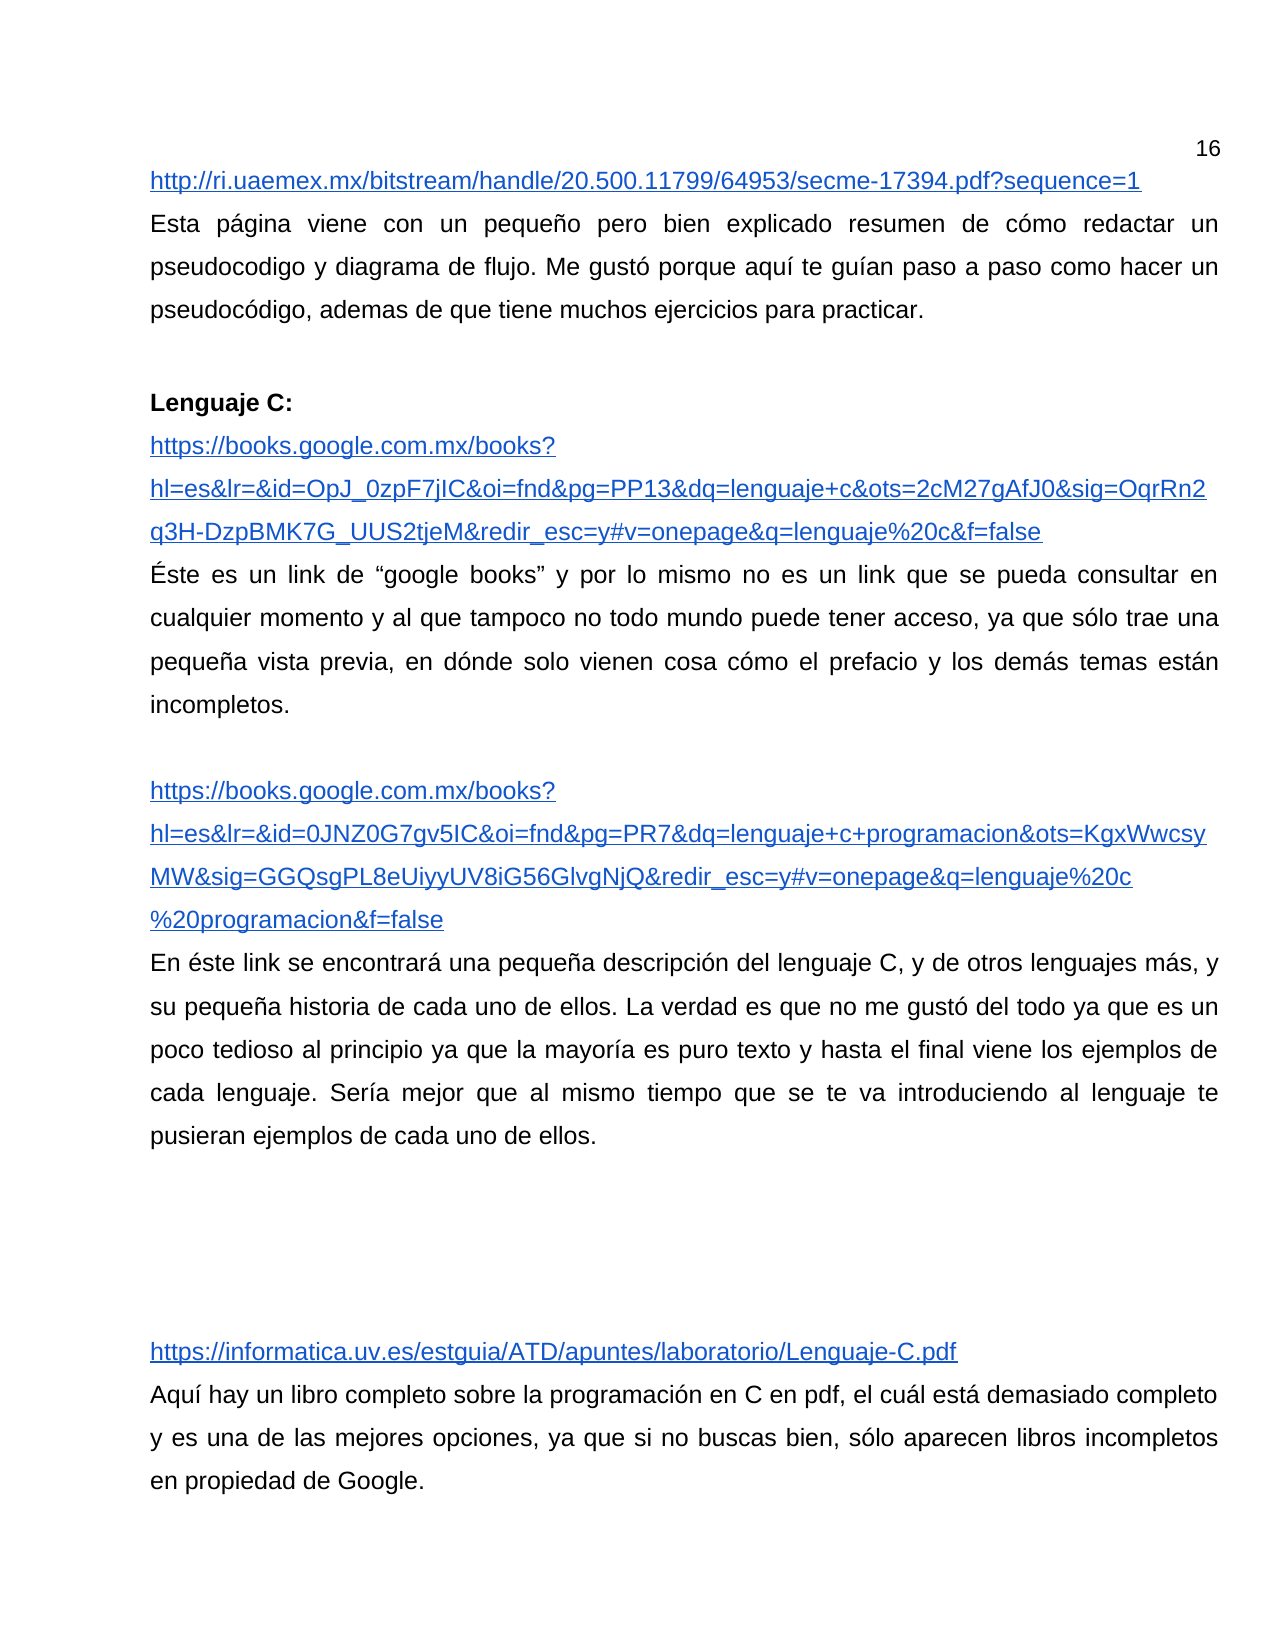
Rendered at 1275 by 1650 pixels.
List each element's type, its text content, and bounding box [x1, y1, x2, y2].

text Esta página viene con un pequeño pero bien explicado resumen de cómo redactar un pseudocodigo y diagrama de flujo. Me gustó porque aquí te guían paso a paso como hacer un pseudocódigo, ademas de que tiene muchos ejercicios para practicar. [150, 209, 1221, 324]
text Éste es un link de “google books” y por lo mismo no es un link que se pueda consultar en cualquier momento y al que tampoco no todo mundo puede tener acceso, ya que sólo trae una pequeña vista previa, en dónde solo vienen cosa cómo el prefacio y los demás temas están incompletos. [150, 560, 1221, 718]
text En éste link se encontrará una pequeña descripción del lenguaje C, y de otros lenguajes más, y su pequeña historia de cada uno de ellos. La verdad es que no me gustó del todo ya que es un poco tedioso al principio ya que la mayoría es puro texto y hasta el final viene los ejemplos de cada lenguaje. Sería mejor que al mismo tiempo que se te va introduciendo al lenguaje te pusieran ejemplos de cada uno de ellos. [150, 948, 1221, 1149]
text https://books.google.com.mx/books?hl=es&lr=&id=0JNZ0G7gv5IC&oi=fnd&pg=PR7&dq=lenguaje+c+programacion&ots=KgxWwcsyMW&sig=GGQsgPL8eUiyyUV8iG56GlvgNjQ&redir_esc=y#v=onepage&q=lenguaje%20c%20programacion&f=false [150, 776, 1221, 934]
text https://informatica.uv.es/estguia/ATD/apuntes/laboratorio/Lenguaje-C.pdf [150, 1336, 1221, 1365]
text http://ri.uaemex.mx/bitstream/handle/20.500.11799/64953/secme-17394.pdf?sequence=1 [150, 166, 1221, 194]
text Lenguaje C: [150, 388, 1221, 416]
text Aquí hay un libro completo sobre la programación en C en pdf, el cuál está demasiado completo y es una de las mejores opciones, ya que si no buscas bien, sólo aparecen libros incompletos en propiedad de Google. [150, 1379, 1221, 1494]
text https://books.google.com.mx/books?hl=es&lr=&id=OpJ_0zpF7jIC&oi=fnd&pg=PP13&dq=lenguaje+c&ots=2cM27gAfJ0&sig=OqrRn2q3H-DzpBMK7G_UUS2tjeM&redir_esc=y#v=onepage&q=lenguaje%20c&f=false [150, 431, 1221, 546]
